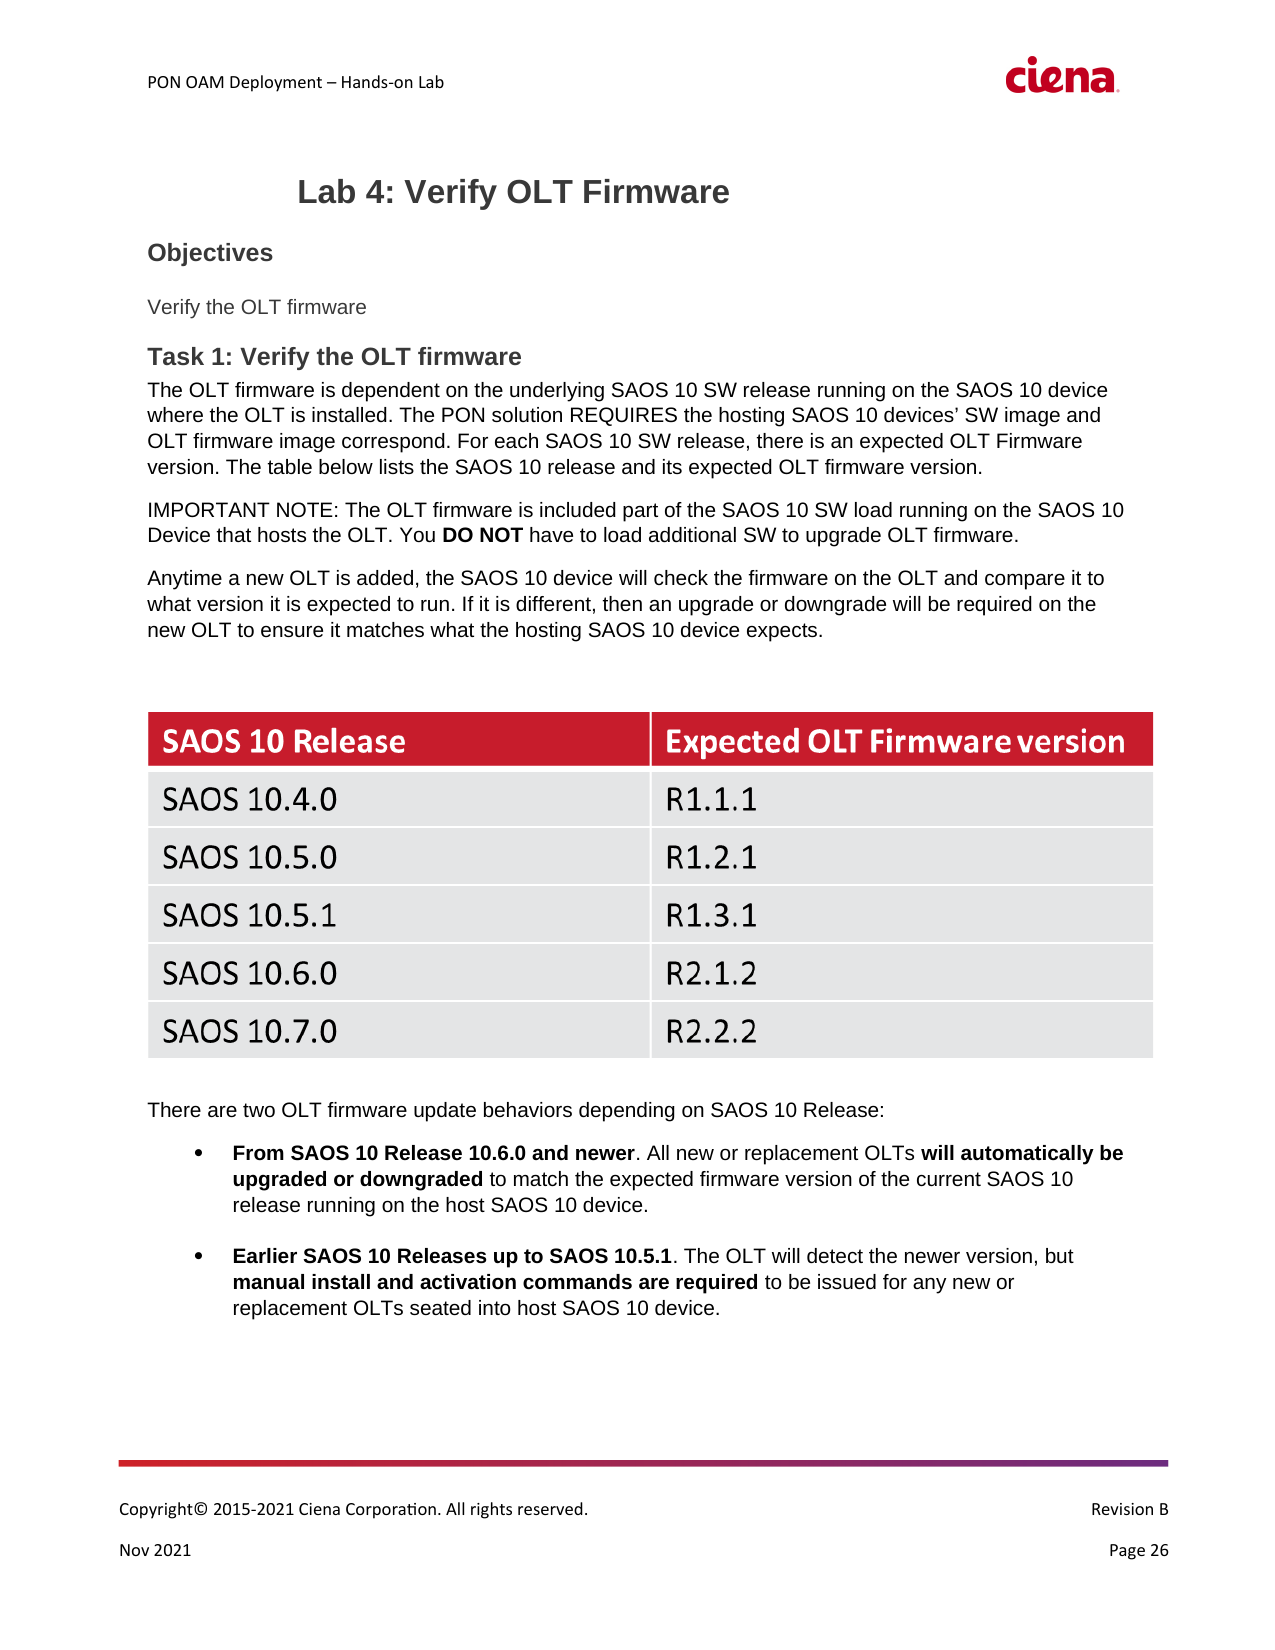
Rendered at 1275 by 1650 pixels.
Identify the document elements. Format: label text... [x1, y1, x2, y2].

list From SAOS 10 Release 10.6.0 and newer. All new or replacement OLTs will automatically be upgraded or downgraded to match the expected firmware version of the current SAOS 10 release running on the host SAOS 10 device. [195, 1141, 1128, 1216]
picture [147, 706, 1158, 1074]
list Verify the OLT firmware [147, 294, 1128, 318]
text The OLT firmware is dependent on the underlying SAOS 10 SW release running on the SAOS 10 device where the OLT is installed. The PON solution REQUIRES the hosting SAOS 10 devices’ SW image and OLT firmware image correspond. For each SAOS 10 SW release, there is an expected OLT Firmware version. The table below lists the SAOS 10 release and its expected OLT firmware version. [147, 377, 1128, 479]
subtitle Lab 4: Verify OLT Firmware [147, 172, 1128, 210]
list Task 1: Verify the OLT firmware [147, 342, 1128, 371]
text There are two OLT firmware update behaviors depending on SAOS 10 Release: [147, 1098, 1128, 1122]
picture [1002, 54, 1124, 101]
text IMPORTANT NOTE: The OLT firmware is included part of the SAOS 10 SW load running on the SAOS 10 Device that hosts the OLT. You DO NOT have to load additional SW to upgrade OLT firmware. [147, 497, 1128, 547]
picture [118, 1460, 1169, 1467]
list Earlier SAOS 10 Releases up to SAOS 10.5.1. The OLT will detect the newer version, but manual install and activation commands are required to be issued for any new or replacement OLTs seated into host SAOS 10 device. [195, 1244, 1128, 1320]
list Objectives [147, 238, 1128, 267]
text Anytime a new OLT is added, the SAOS 10 device will check the firmware on the OLT and compare it to what version it is expected to run. If it is different, then an upgrade or downgrade will be required on the new OLT to ensure it matches what the hosting SAOS 10 device expects. [147, 566, 1128, 641]
